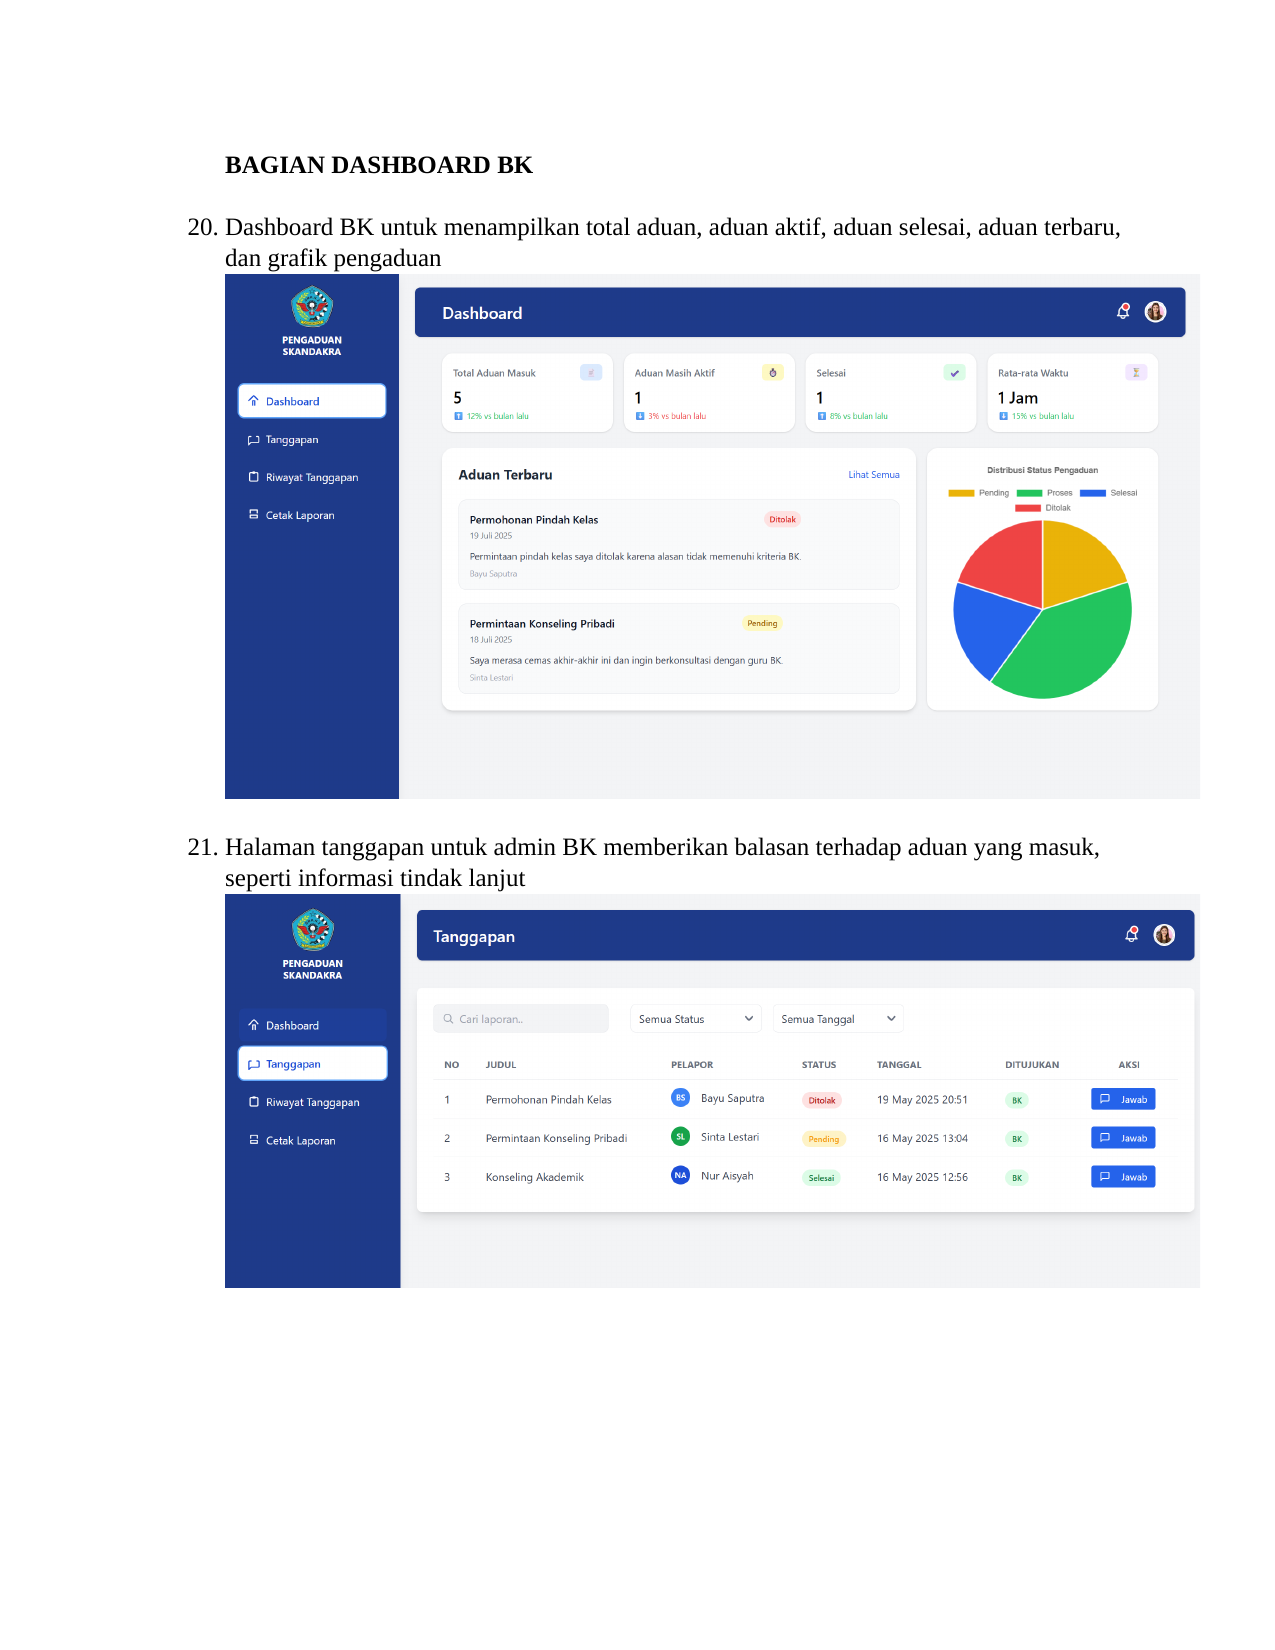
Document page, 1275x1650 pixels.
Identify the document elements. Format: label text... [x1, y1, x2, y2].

list Dashboard BK untuk menampilkan total aduan, aduan aktif, aduan selesai, aduan terbaru, dan grafik pengaduan [187, 212, 1125, 272]
picture [225, 894, 1200, 1288]
picture [225, 274, 1200, 799]
list BAGIAN DASHBOARD BK [225, 150, 1125, 179]
